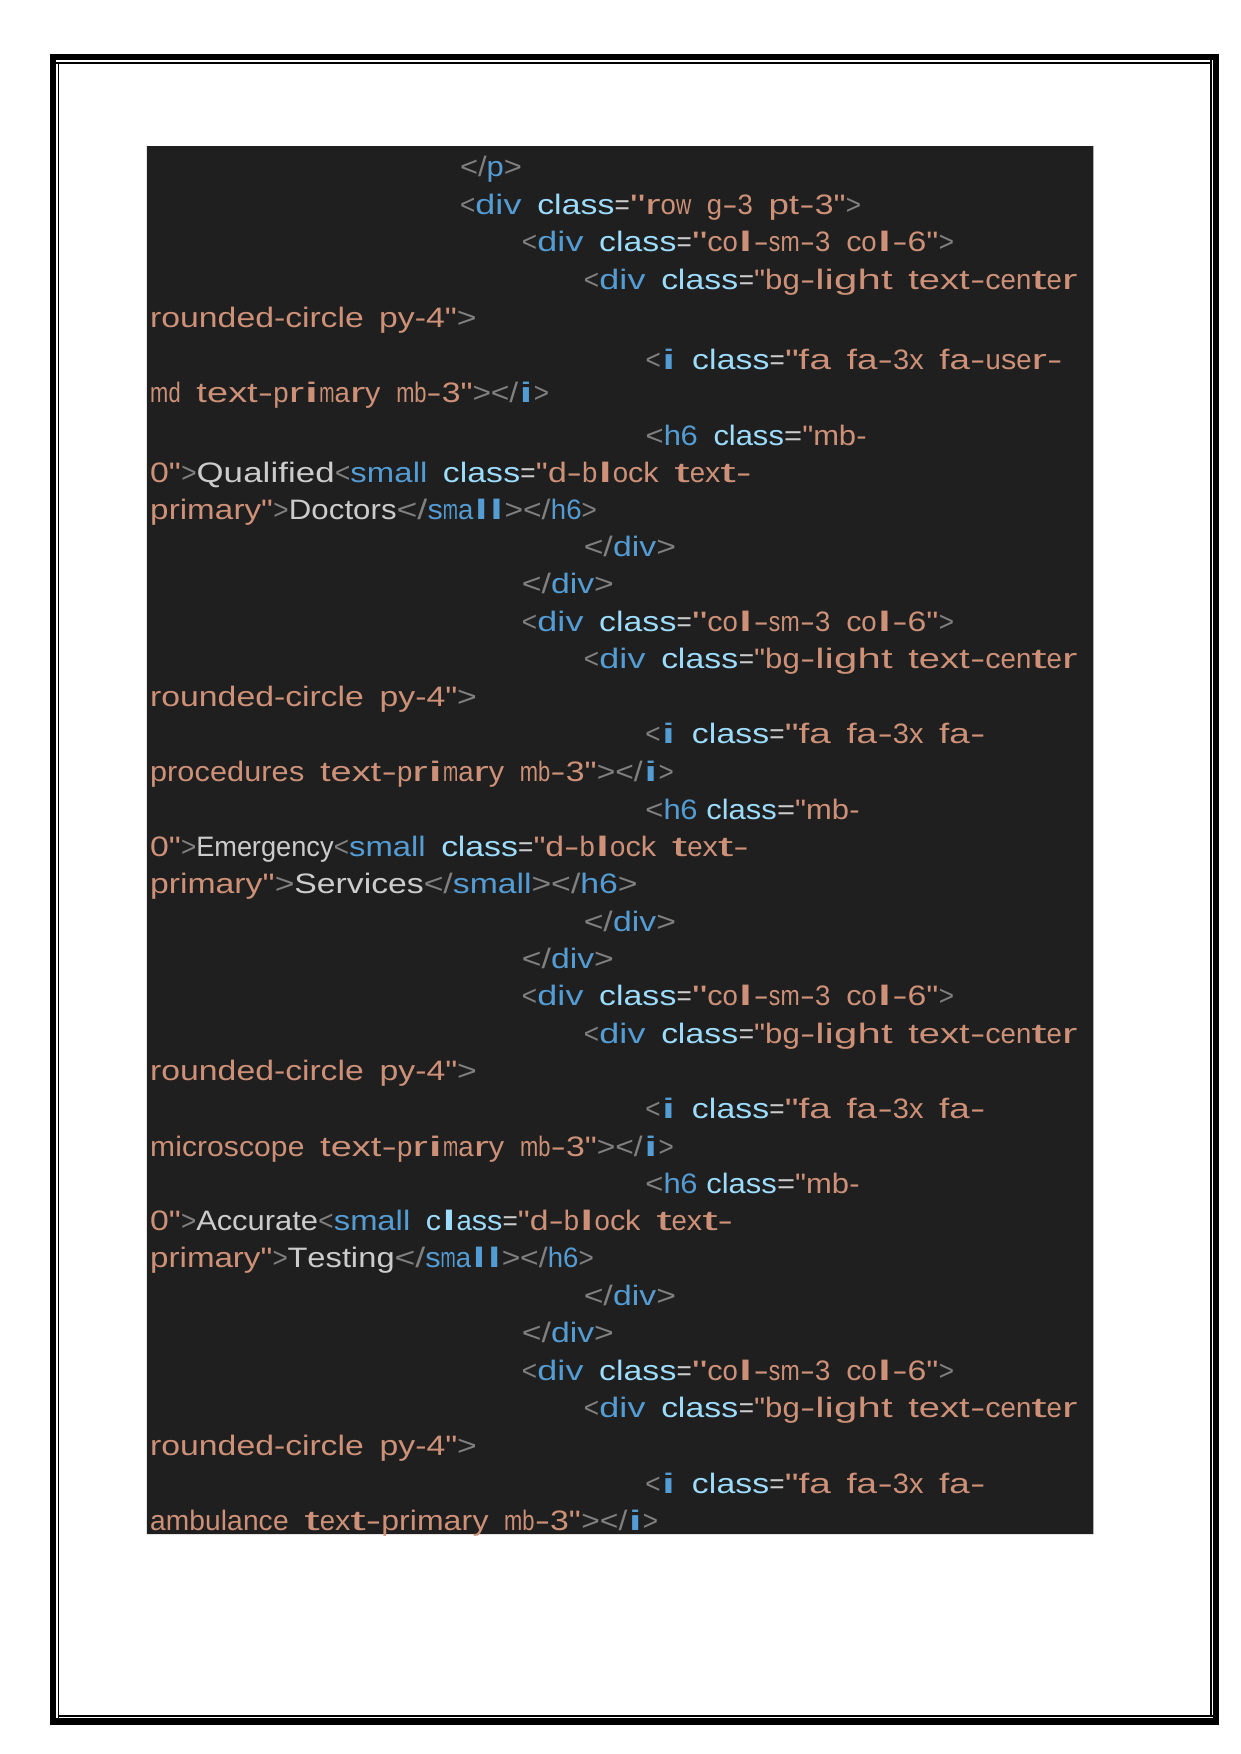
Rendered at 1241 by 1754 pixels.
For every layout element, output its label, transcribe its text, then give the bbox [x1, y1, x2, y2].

text <i class="fa fa-3x fa- [645, 1092, 1210, 1124]
text </div> [522, 567, 1210, 599]
text rounded-circle py-4"> [150, 301, 551, 333]
text ambulance text-primary mb-3"></i> [150, 1504, 1210, 1536]
text <div class="col-sm-3 col-6"> [522, 1354, 1210, 1386]
text <div class="col-sm-3 col-6"> [522, 225, 1210, 258]
text <h6 class="mb- 0">Emergency<small class="d-block text- primary">Services</small></h6> [150, 793, 1087, 899]
text procedures text-primary mb-3"></i> [150, 755, 1210, 787]
text 0">Qualified<small class="d-block text- primary">Doctors</small></h6> [150, 456, 754, 526]
text <div class="bg-light text-center [584, 1391, 1210, 1424]
text microscope text-primary mb-3"></i> [150, 1129, 1210, 1162]
text </div> [584, 1279, 1210, 1312]
text <div class="col-sm-3 col-6"> [522, 605, 1210, 637]
text </div> [522, 1316, 1210, 1349]
text <div class="row g-3 pt-3"> [460, 188, 1210, 220]
text <div class="bg-light text-center [584, 263, 1210, 295]
text <h6 class="mb- 0">Accurate<small class="d-block text- primary">Testing</small></h6> [150, 1167, 1087, 1274]
text <div class="bg-light text-center [584, 642, 1210, 675]
text </div> [522, 942, 1210, 974]
text <i class="fa fa-3x fa-user- [645, 343, 1210, 376]
text </div> [584, 905, 1210, 937]
text rounded-circle py-4"> [150, 1054, 1210, 1087]
text <div class="bg-light text-center [584, 1017, 1210, 1049]
text <div class="col-sm-3 col-6"> [522, 979, 1210, 1012]
text md text-primary mb-3"></i> [150, 376, 551, 408]
text </p> [460, 150, 1210, 183]
text <i class="fa fa-3x fa- [645, 717, 1210, 750]
text <h6 class="mb- [645, 418, 1210, 451]
text rounded-circle py-4"> [150, 680, 1210, 712]
text <i class="fa fa-3x fa- [645, 1467, 1210, 1499]
text rounded-circle py-4"> [150, 1429, 1210, 1461]
text </div> [584, 530, 1210, 562]
